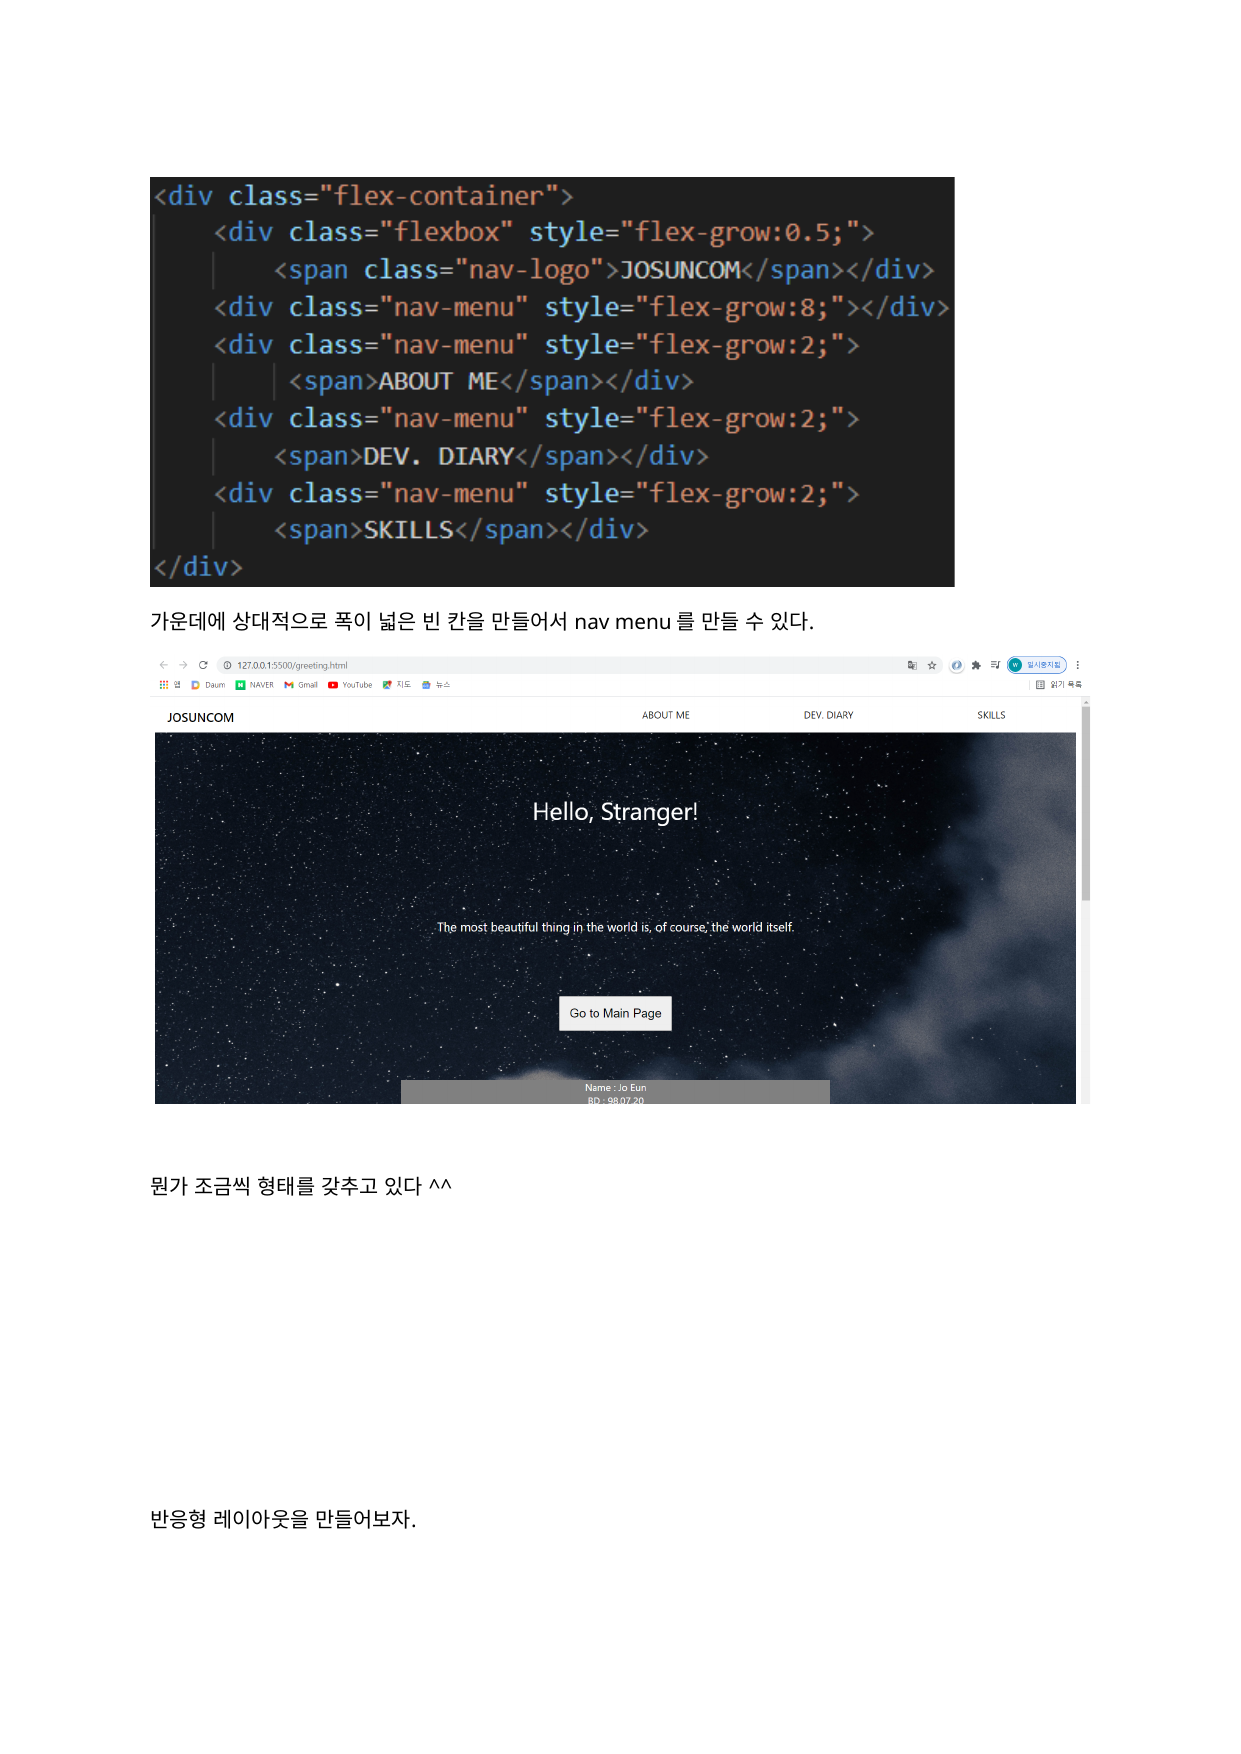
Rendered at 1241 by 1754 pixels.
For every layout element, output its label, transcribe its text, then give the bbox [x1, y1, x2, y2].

text 반응형 레이아웃을 만들어보자. [150, 1503, 1090, 1533]
text 뭔가 조금씩 형태를 갖추고 있다 ^^ [150, 1170, 1090, 1200]
picture [150, 177, 955, 587]
text 가운데에 상대적으로 폭이 넓은 빈 칸을 만들어서 nav menu를 만들 수 있다. [150, 605, 1090, 636]
picture [150, 654, 1091, 1104]
